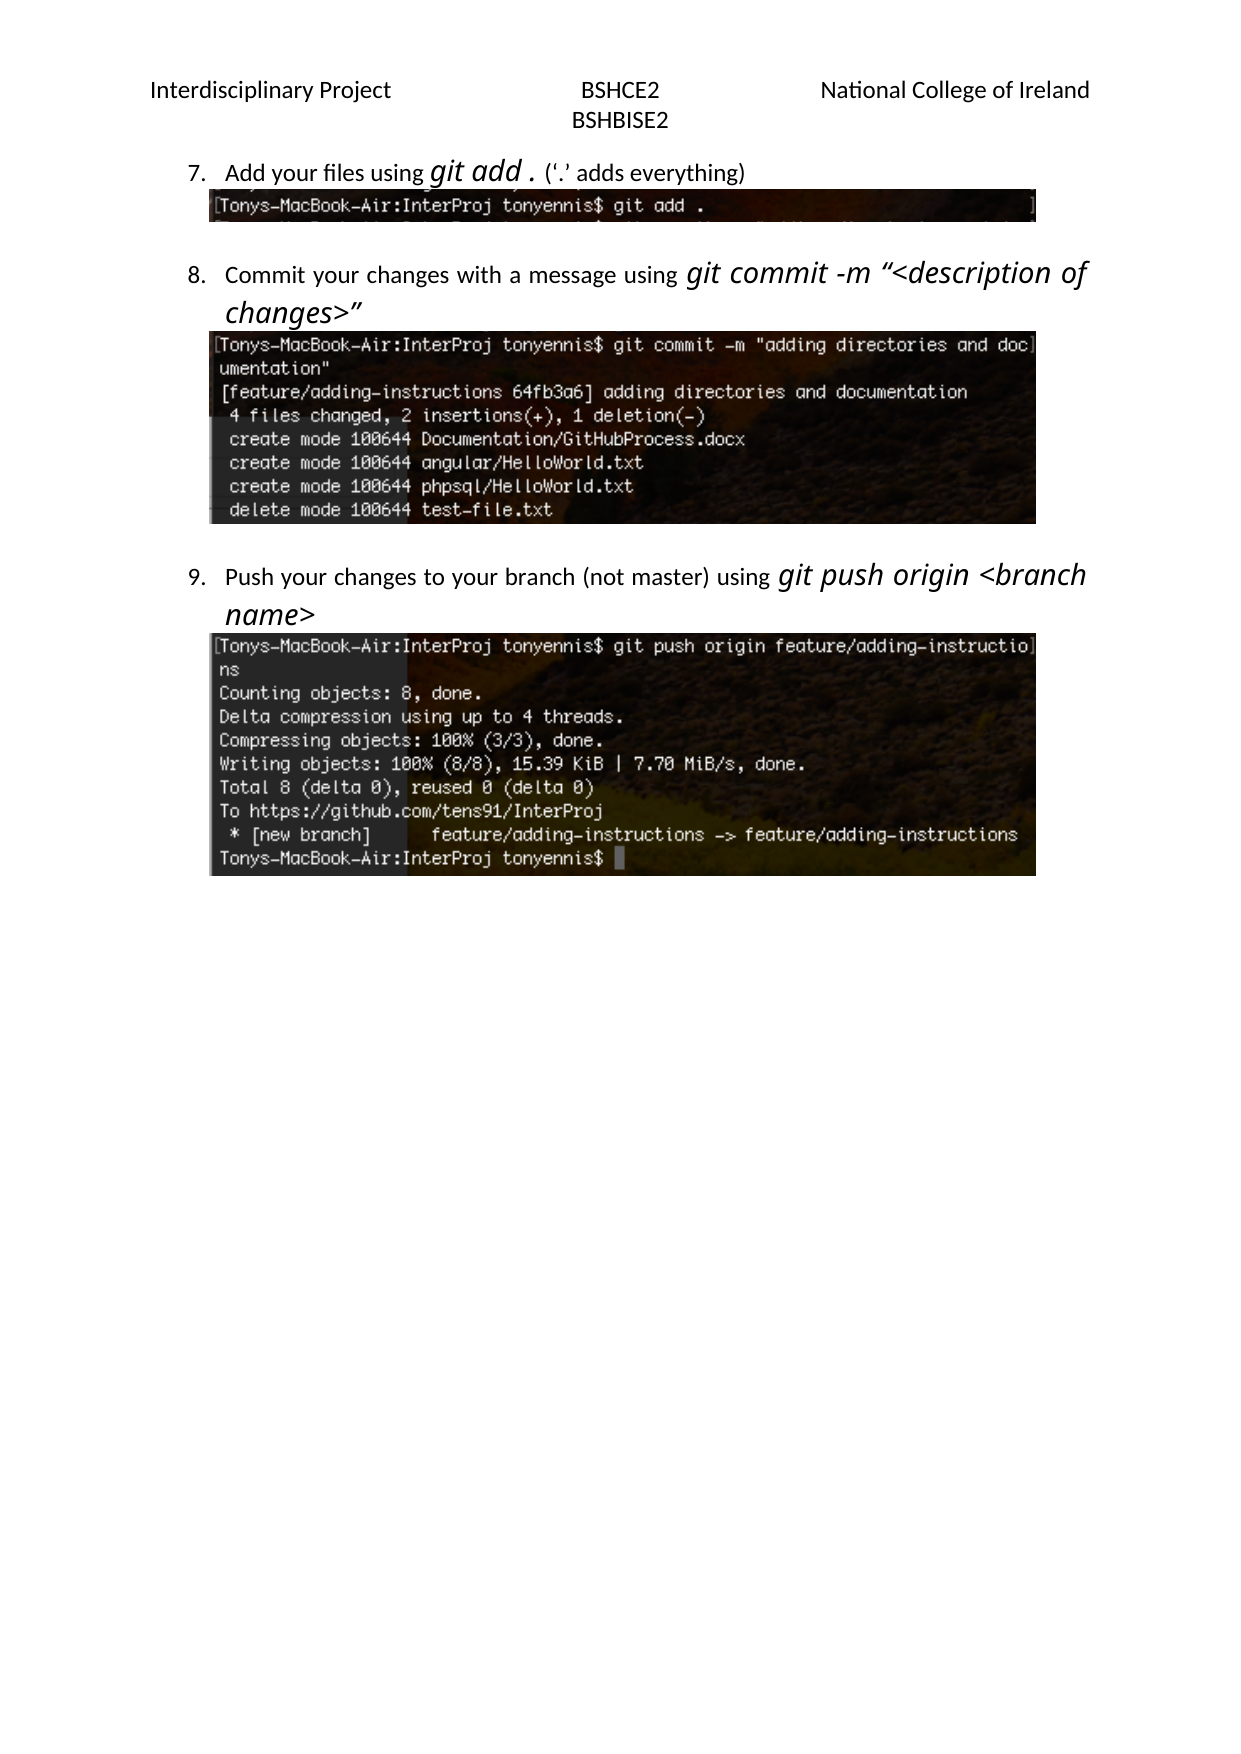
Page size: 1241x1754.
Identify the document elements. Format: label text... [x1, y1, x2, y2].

list Commit your changes with a message using git commit -m “<description of changes>” [187, 252, 1090, 332]
list Push your changes to your branch (not master) using git push origin <branch name> [187, 554, 1090, 634]
picture [209, 633, 1036, 876]
list Add your files using git add . (‘.’ adds everything) [187, 150, 1090, 190]
picture [209, 331, 1036, 524]
picture [209, 189, 1036, 222]
